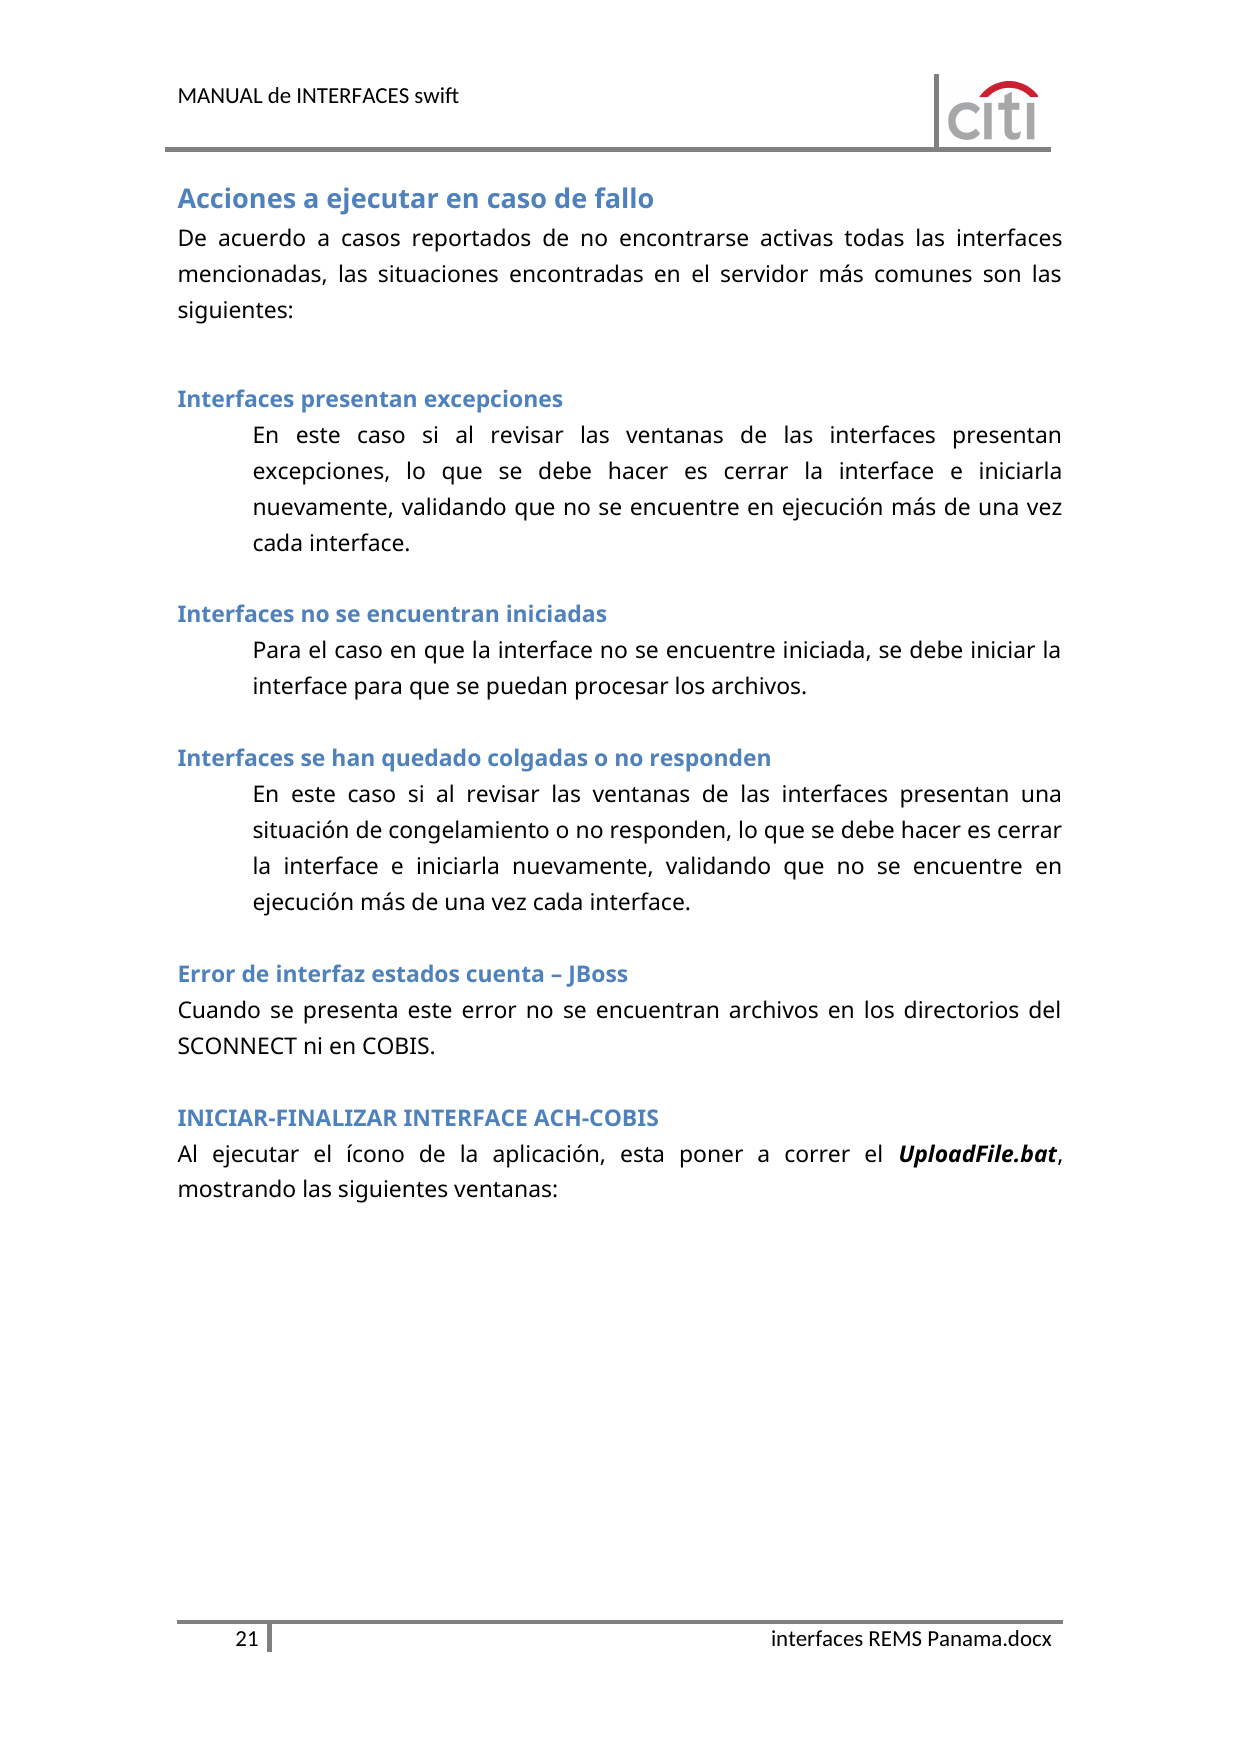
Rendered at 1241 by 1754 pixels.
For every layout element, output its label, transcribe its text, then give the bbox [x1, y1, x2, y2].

subtitle Interfaces presentan excepciones [177, 383, 1063, 414]
list Para el caso en que la interface no se encuentre iniciada, se debe iniciar la interface para que se puedan procesar los archivos. [252, 634, 1063, 702]
subtitle Acciones a ejecutar en caso de fallo [177, 179, 1063, 216]
text De acuerdo a casos reportados de no encontrarse activas todas las interfaces mencionadas, las situaciones encontradas en el servidor más comunes son las siguientes: [177, 222, 1063, 325]
list En este caso si al revisar las ventanas de las interfaces presentan una situación de congelamiento o no responden, lo que se debe hacer es cerrar la interface e iniciarla nuevamente, validando que no se encuentre en ejecución más de una vez cada interface. [252, 778, 1063, 917]
subtitle Interfaces no se encuentran iniciadas [177, 598, 1063, 630]
text Al ejecutar el ícono de la aplicación, esta poner a correr el UploadFile.bat, mostrando las siguientes ventanas: [177, 1137, 1063, 1205]
list En este caso si al revisar las ventanas de las interfaces presentan excepciones, lo que se debe hacer es cerrar la interface e iniciarla nuevamente, validando que no se encuentre en ejecución más de una vez cada interface. [252, 419, 1063, 558]
subtitle Error de interfaz estados cuenta – JBoss [177, 958, 1063, 989]
subtitle Interfaces se han quedado colgadas o no responden [177, 742, 1063, 773]
text Cuando se presenta este error no se encuentran archivos en los directorios del SCONNECT ni en COBIS. [177, 994, 1063, 1061]
subtitle INICIAR-FINALIZAR INTERFACE ACH-COBIS [177, 1102, 1063, 1133]
picture [948, 81, 1039, 140]
